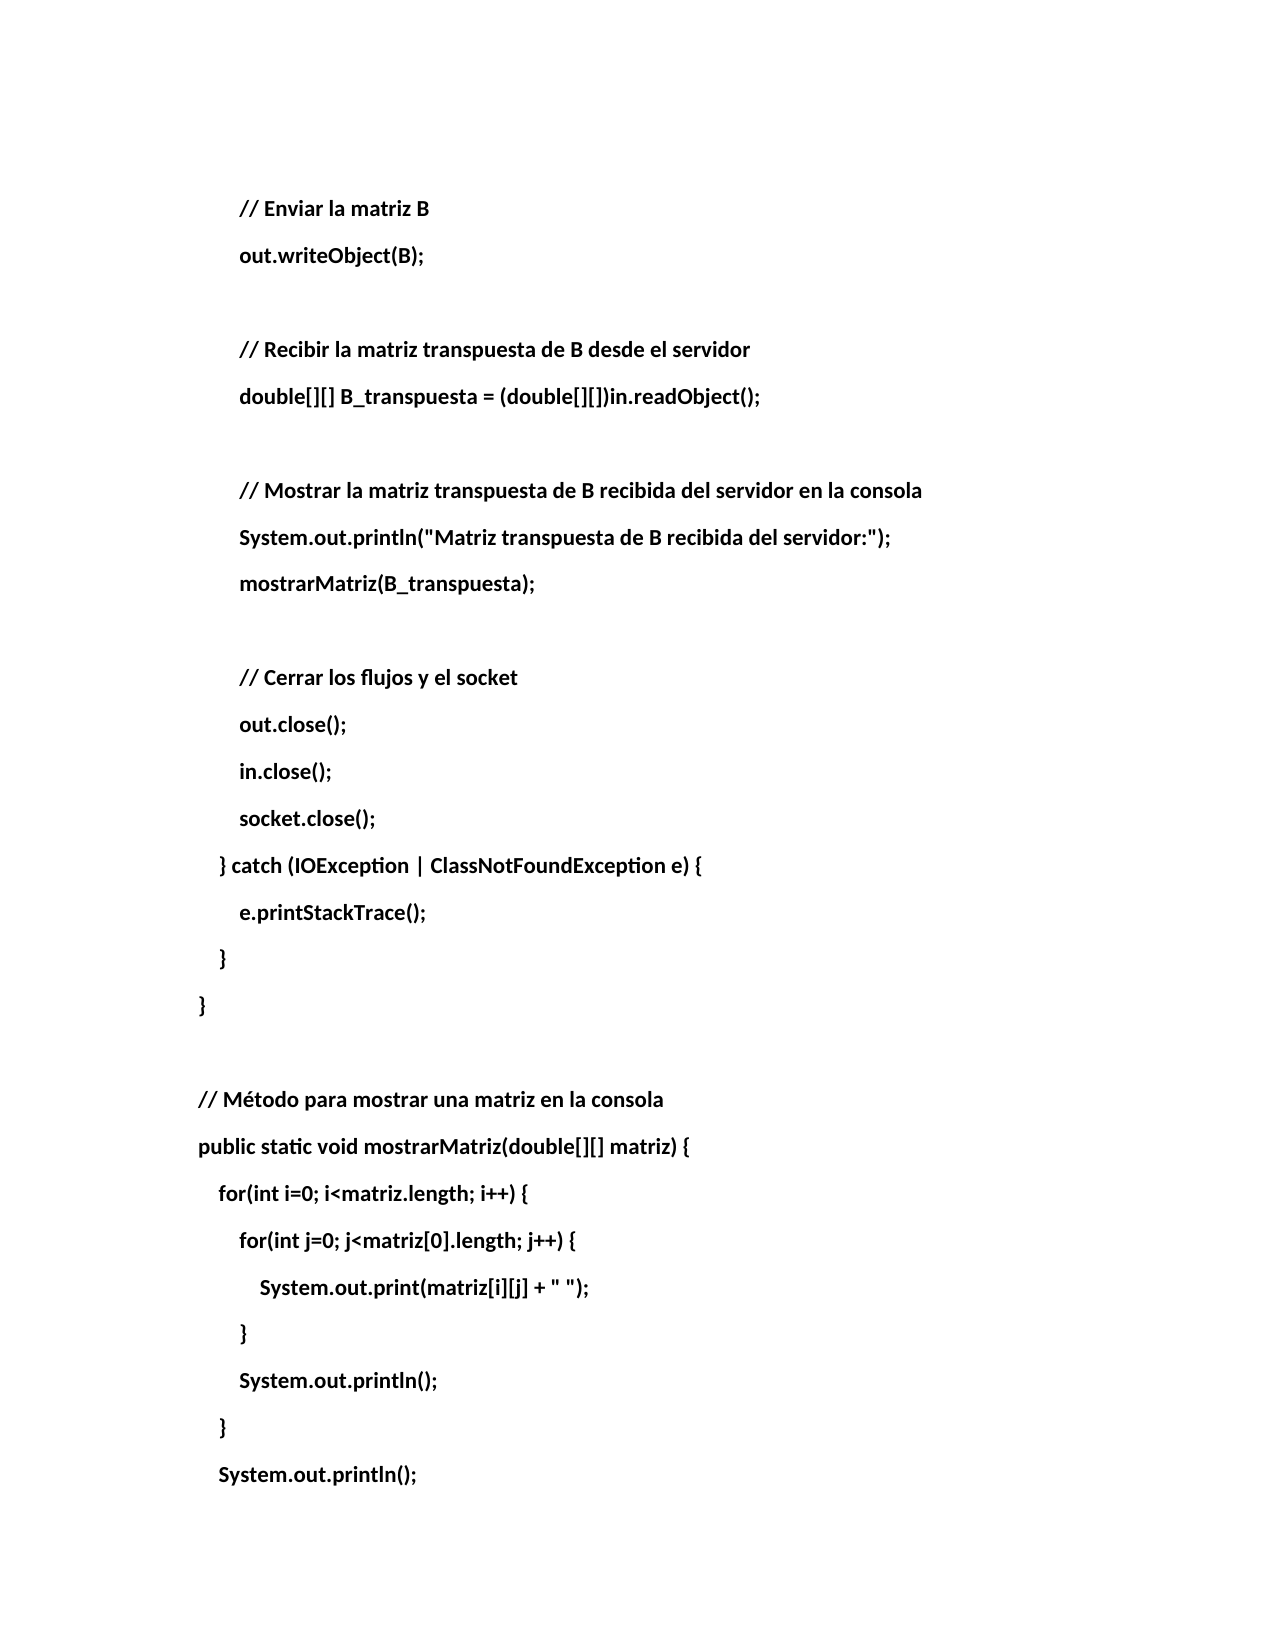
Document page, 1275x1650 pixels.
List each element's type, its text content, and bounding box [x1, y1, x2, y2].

text } catch (IOException | ClassNotFoundException e) { [177, 851, 1098, 879]
text out.close(); [177, 710, 1098, 738]
text System.out.print(matriz[i][j] + " "); [177, 1273, 1098, 1301]
text // Mostrar la matriz transpuesta de B recibida del servidor en la consola [177, 476, 1098, 504]
text System.out.println(); [177, 1460, 1098, 1488]
text // Cerrar los flujos y el socket [177, 663, 1098, 691]
text System.out.println(); [177, 1366, 1098, 1394]
text in.close(); [177, 757, 1098, 785]
text // Método para mostrar una matriz en la consola [177, 1085, 1098, 1113]
text } [177, 1413, 1098, 1441]
text socket.close(); [177, 804, 1098, 832]
text double[][] B_transpuesta = (double[][])in.readObject(); [177, 382, 1098, 410]
text for(int j=0; j<matriz[0].length; j++) { [177, 1226, 1098, 1254]
text // Enviar la matriz B [177, 194, 1098, 222]
text for(int i=0; i<matriz.length; i++) { [177, 1179, 1098, 1207]
text System.out.println("Matriz transpuesta de B recibida del servidor:"); [177, 523, 1098, 551]
text } [177, 944, 1098, 972]
text // Recibir la matriz transpuesta de B desde el servidor [177, 335, 1098, 363]
text public static void mostrarMatriz(double[][] matriz) { [177, 1132, 1098, 1160]
text out.writeObject(B); [177, 241, 1098, 269]
text } [177, 1319, 1098, 1347]
text } [177, 991, 1098, 1019]
text mostrarMatriz(B_transpuesta); [177, 569, 1098, 597]
text e.printStackTrace(); [177, 898, 1098, 926]
